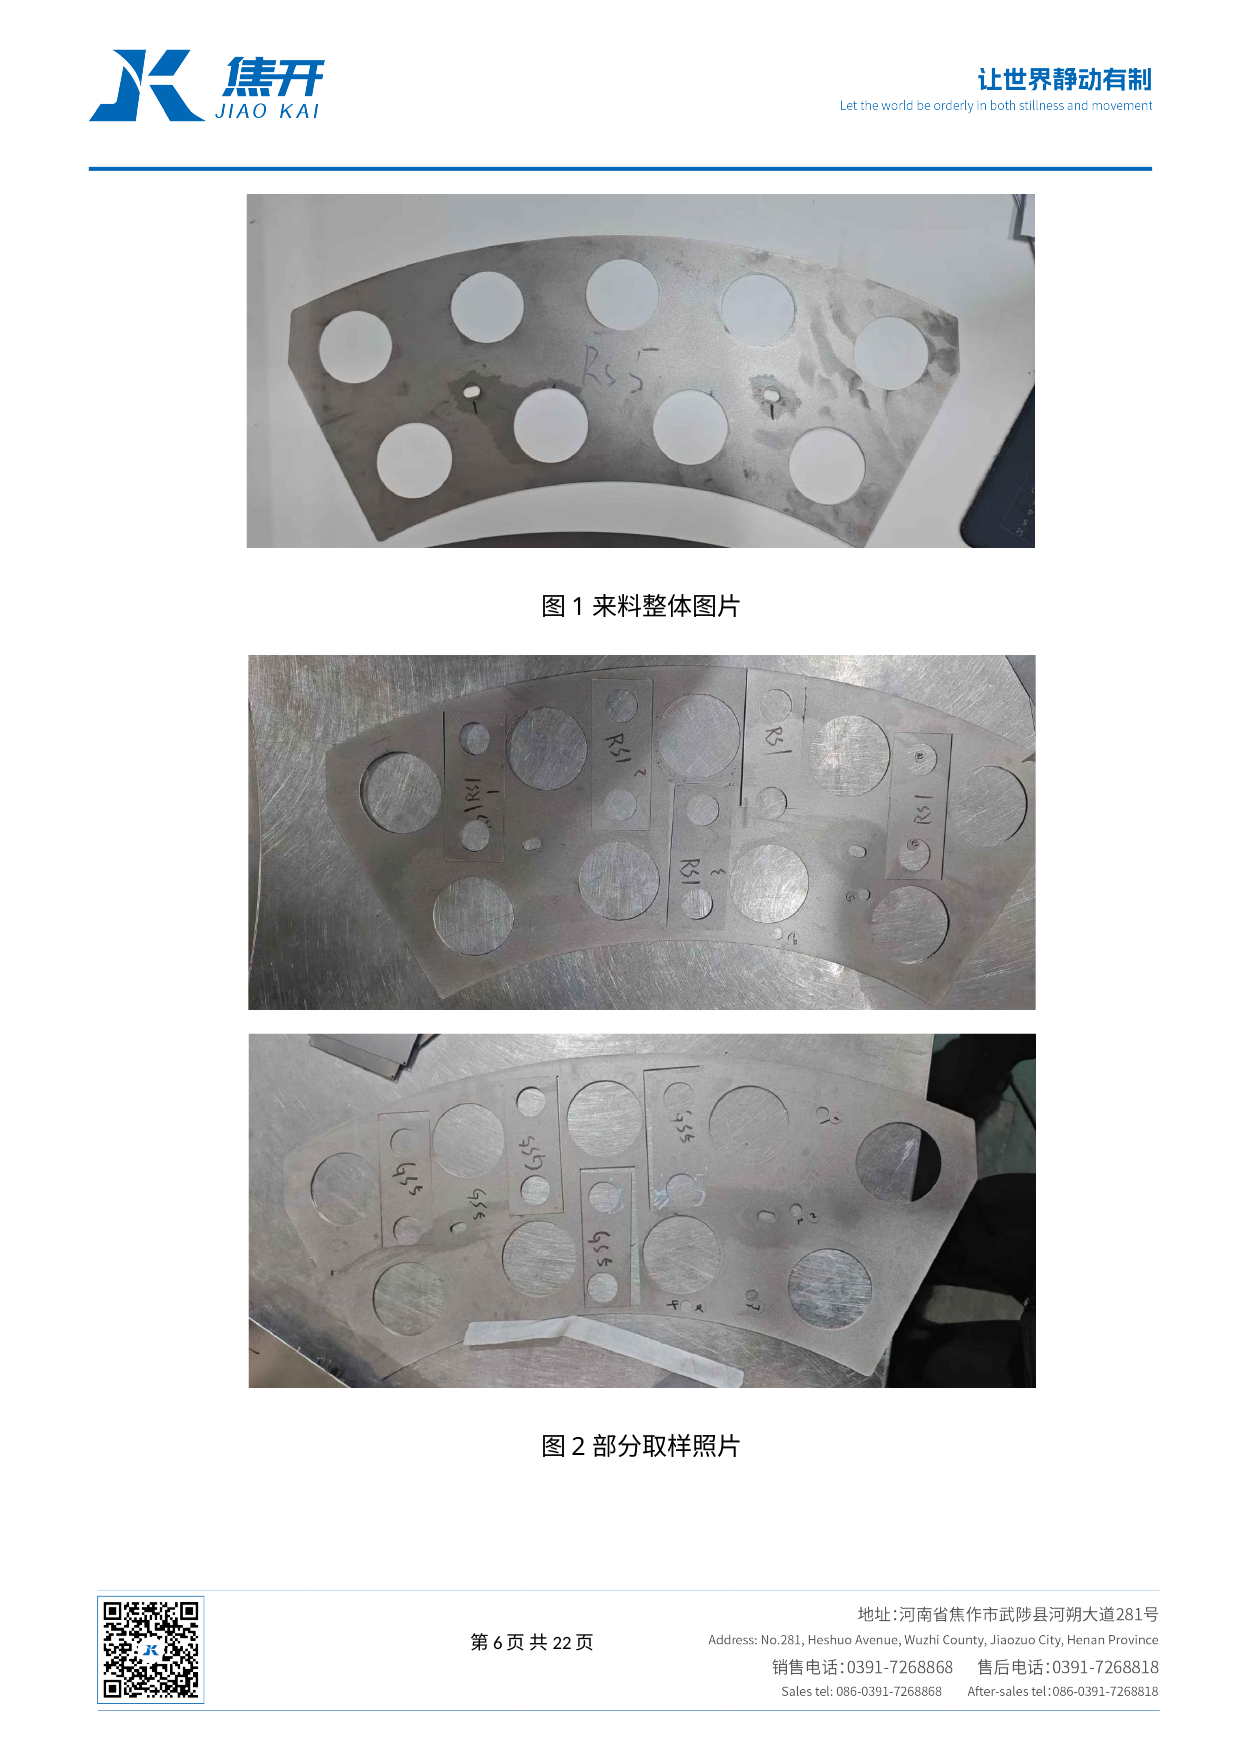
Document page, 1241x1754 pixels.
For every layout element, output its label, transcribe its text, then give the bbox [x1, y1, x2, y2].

picture [88, 49, 1153, 171]
picture [248, 655, 1036, 1010]
text 图2 部分取样照片 [88, 1411, 1152, 1477]
picture [97, 1590, 1160, 1711]
picture [250, 1034, 1035, 1388]
picture [248, 194, 1034, 548]
text 图1 来料整体图片 [88, 571, 1152, 637]
